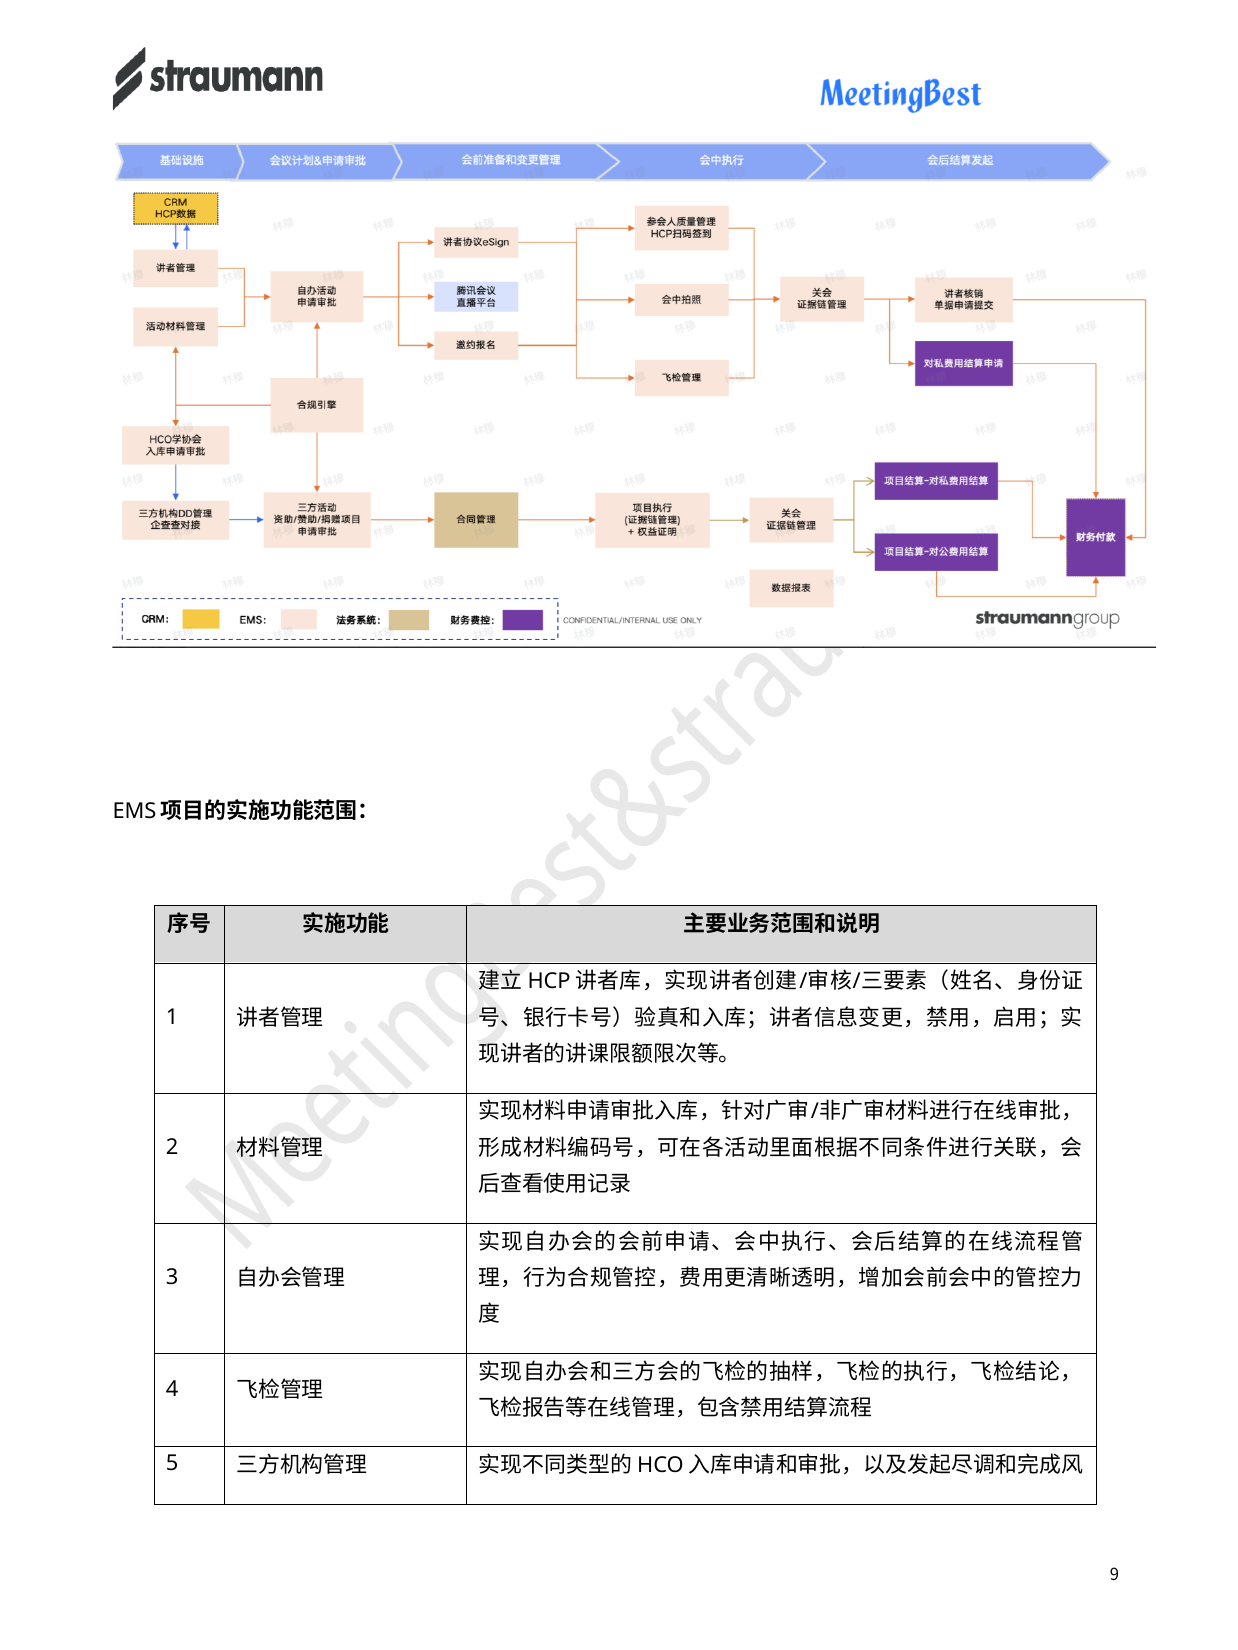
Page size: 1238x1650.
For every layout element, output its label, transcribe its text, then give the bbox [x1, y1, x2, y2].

table_header 主要业务范围和说明 [467, 906, 1096, 962]
table_cell 2 [155, 1094, 224, 1223]
table_cell 1 [155, 964, 224, 1092]
picture [812, 70, 989, 114]
table_cell 飞检管理 [225, 1354, 466, 1446]
picture [112, 45, 323, 114]
table_cell 三方机构管理 [225, 1447, 466, 1503]
table_cell 实现材料申请审批入库，针对广审/非广审材料进行在线审批，形成材料编码号，可在各活动里面根据不同条件进行关联，会后查看使用记录 [467, 1094, 1096, 1223]
table_cell 材料管理 [225, 1094, 466, 1223]
table_cell 4 [155, 1354, 224, 1446]
picture [112, 137, 1157, 648]
table_cell 3 [155, 1224, 224, 1353]
text EMS项目的实施功能范围： [112, 793, 1119, 824]
table_cell 建立HCP讲者库，实现讲者创建/审核/三要素（姓名、身份证号、银行卡号）验真和入库；讲者信息变更，禁用，启用；实现讲者的讲课限额限次等。 [467, 964, 1096, 1092]
table_cell 讲者管理 [225, 964, 466, 1092]
table_header 序号 [155, 906, 224, 962]
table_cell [467, 1447, 1096, 1503]
table_cell 实现自办会的会前申请、会中执行、会后结算的在线流程管理，行为合规管控，费用更清晰透明，增加会前会中的管控力度 [467, 1224, 1096, 1353]
table_header 实施功能 [225, 906, 466, 962]
table_cell 5 [155, 1447, 224, 1503]
table_cell 实现自办会和三方会的飞检的抽样，飞检的执行，飞检结论，飞检报告等在线管理，包含禁用结算流程 [467, 1354, 1096, 1446]
table_cell 自办会管理 [225, 1224, 466, 1353]
